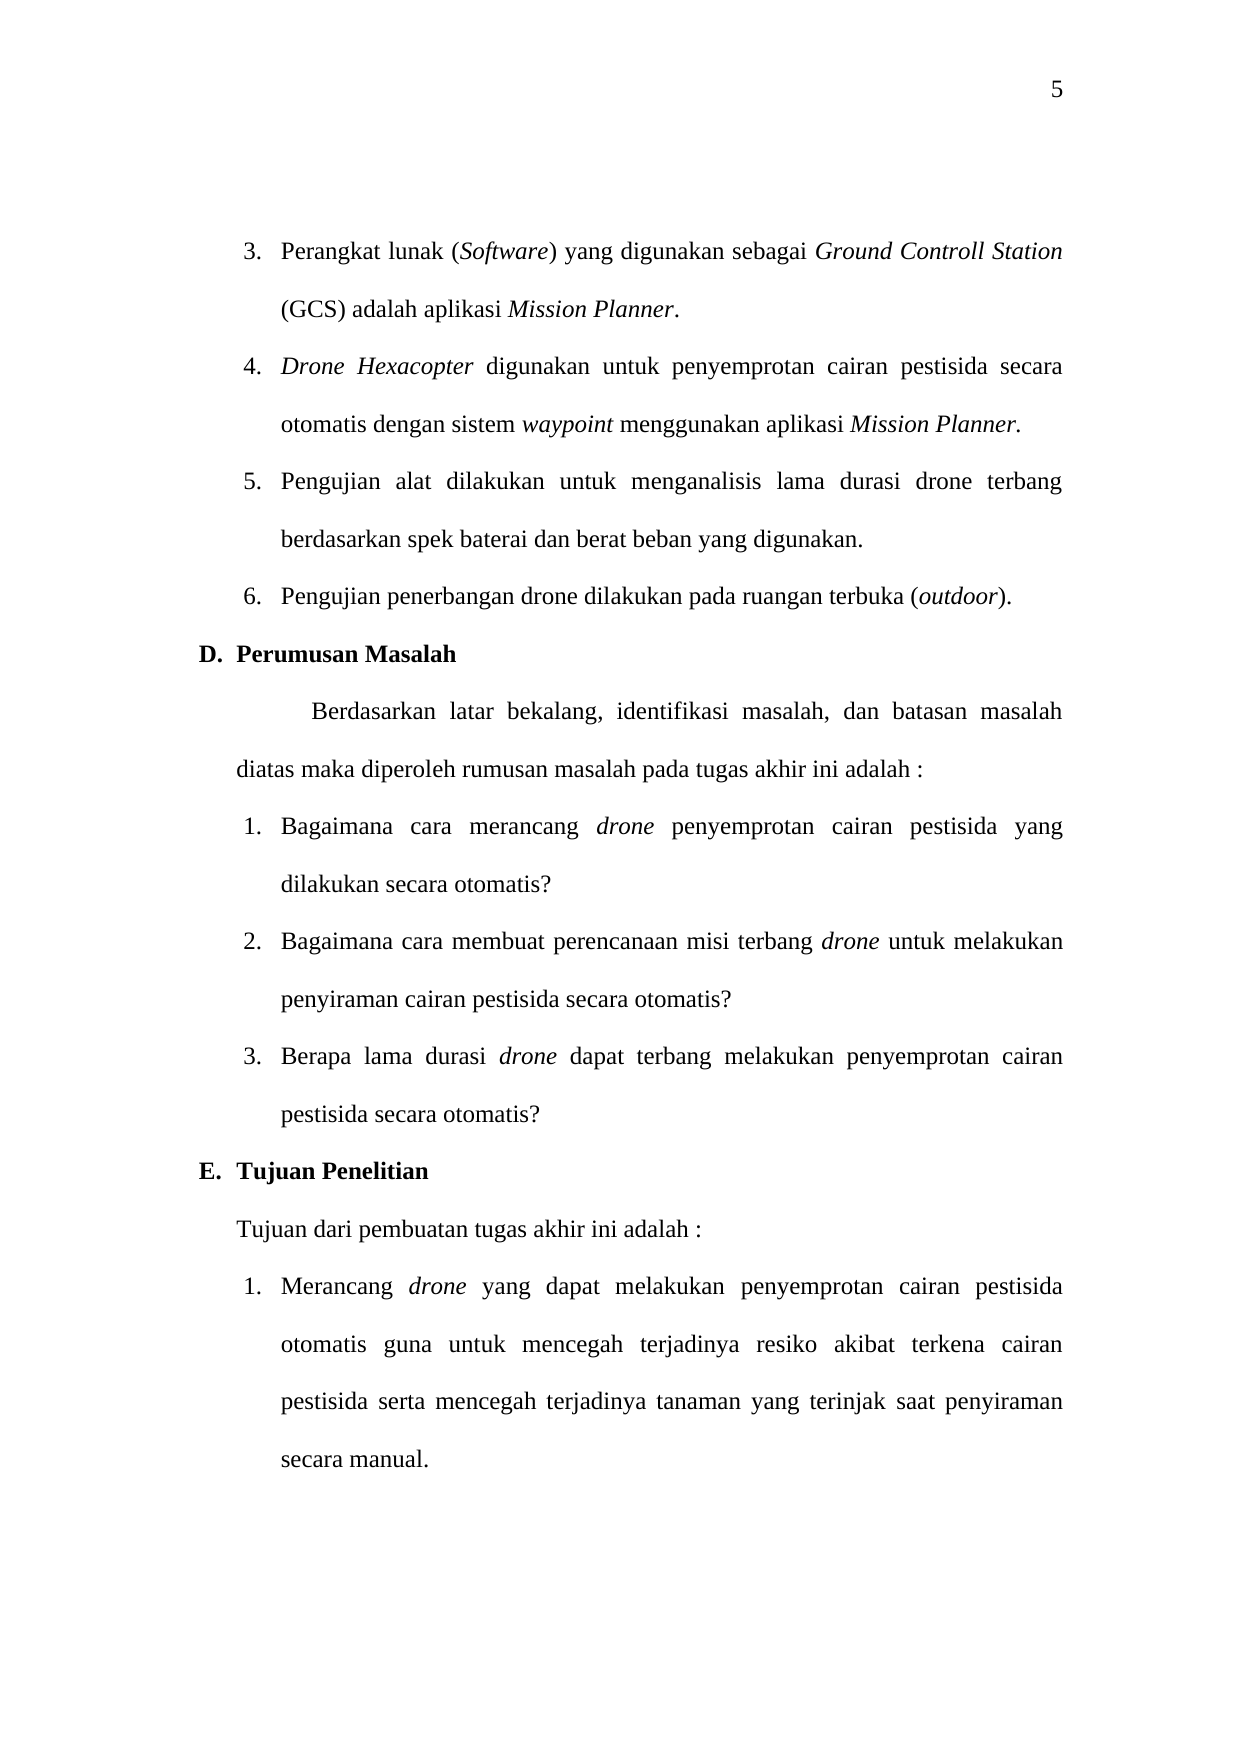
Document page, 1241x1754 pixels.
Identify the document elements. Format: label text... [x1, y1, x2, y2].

list Drone Hexacopter digunakan untuk penyemprotan cairan pestisida secara otomatis dengan sistem waypoint menggunakan aplikasi Mission Planner. [243, 351, 1063, 437]
list Tujuan Penelitian [199, 1156, 1063, 1185]
list Merancang drone yang dapat melakukan penyemprotan cairan pestisida otomatis guna untuk mencegah terjadinya resiko akibat terkena cairan pestisida serta mencegah terjadinya tanaman yang terinjak saat penyiraman secara manual. [243, 1271, 1063, 1472]
list Perangkat lunak (Software) yang digunakan sebagai Ground Controll Station (GCS) adalah aplikasi Mission Planner. [243, 236, 1063, 322]
text Berdasarkan latar bekalang, identifikasi masalah, dan batasan masalah diatas maka diperoleh rumusan masalah pada tugas akhir ini adalah : [236, 696, 1063, 782]
list Bagaimana cara merancang drone penyemprotan cairan pestisida yang dilakukan secara otomatis? [243, 811, 1063, 897]
list Perumusan Masalah [199, 639, 1063, 667]
text Tujuan dari pembuatan tugas akhir ini adalah : [236, 1214, 1063, 1242]
list Berapa lama durasi drone dapat terbang melakukan penyemprotan cairan pestisida secara otomatis? [243, 1041, 1063, 1127]
list Pengujian penerbangan drone dilakukan pada ruangan terbuka (outdoor). [243, 581, 1063, 610]
list Bagaimana cara membuat perencanaan misi terbang drone untuk melakukan penyiraman cairan pestisida secara otomatis? [243, 926, 1063, 1012]
list Pengujian alat dilakukan untuk menganalisis lama durasi drone terbang berdasarkan spek baterai dan berat beban yang digunakan. [243, 466, 1063, 552]
